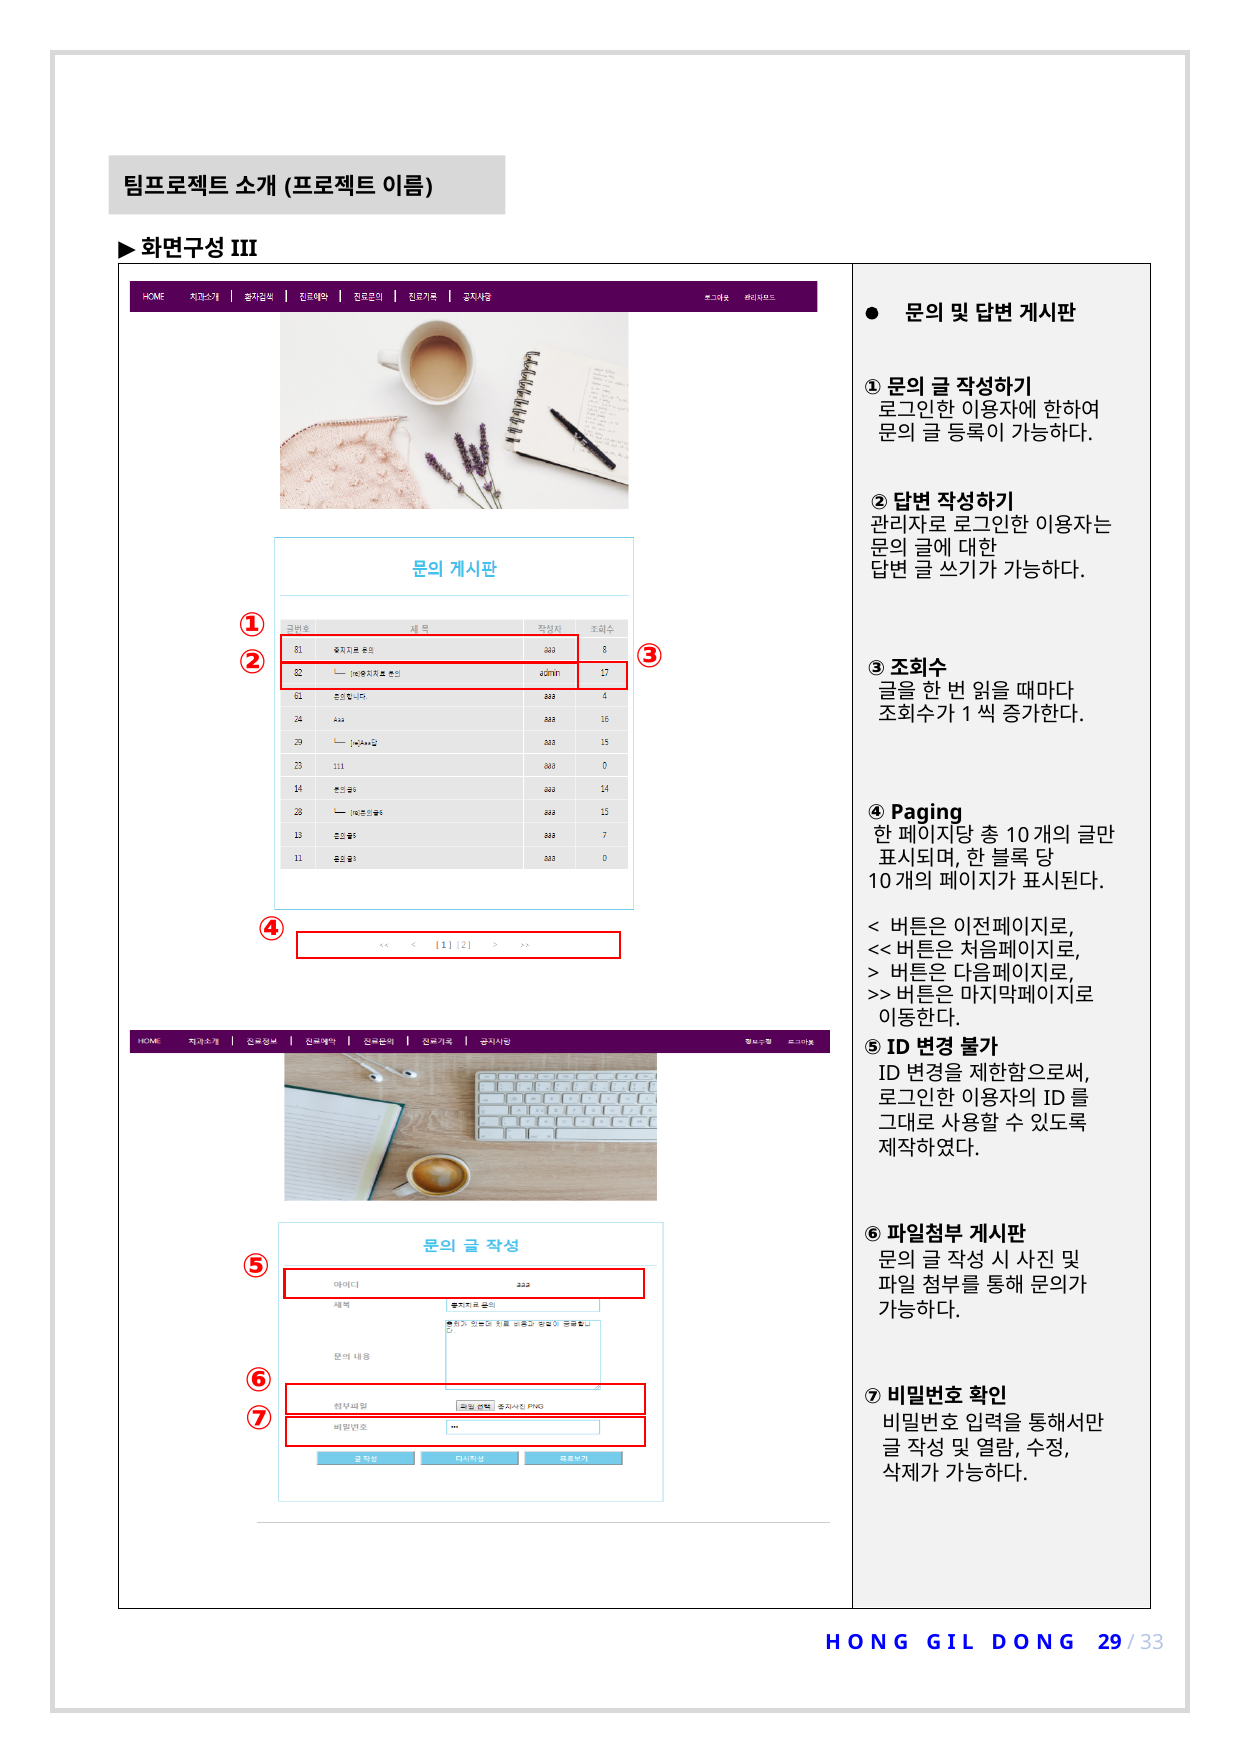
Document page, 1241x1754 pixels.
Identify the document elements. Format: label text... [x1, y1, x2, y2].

text ▶ 화면구성III [118, 230, 1122, 263]
table_header [119, 264, 852, 1030]
table_cell ⑤ ID 변경 불가 ID 변경을 제한함으로써, 로그인한 이용자의 ID를 그대로 사용할 수 있도록 제작하였다. ⑥ 파일첨부 게시판 문의 글 작성 시 사진 및 파일 첨부를 통해 문의가 가능하다. ⑦ 비밀번호 확인 비밀번호 입력을 통해서만 글 작성 및 열람, 수정, 삭제가 가능하다. [853, 1030, 1150, 1607]
picture [129, 281, 818, 960]
picture [129, 1030, 830, 1523]
table_header 문의 및 답변 게시판 ① 문의 글 작성하기 로그인한 이용자에 한하여 문의 글 등록이 가능하다. ② 답변 작성하기 관리자로 로그인한 이용자는 문의 글에 대한 답변 글 쓰기가 가능하다. ③ 조회수 글을 한 번 읽을 때마다 조회수가 1씩 증가한다. ④ Paging 한 페이지당 총 10개의 글만 표시되며, 한 블록 당 10개의 페이지가 표시된다. < 버튼은 이전페이지로, << 버튼은 처음페이지로, > 버튼은 다음페이지로, >> 버튼은 마지막페이지로 이동한다. [853, 264, 1150, 1030]
table_cell [119, 1030, 852, 1607]
